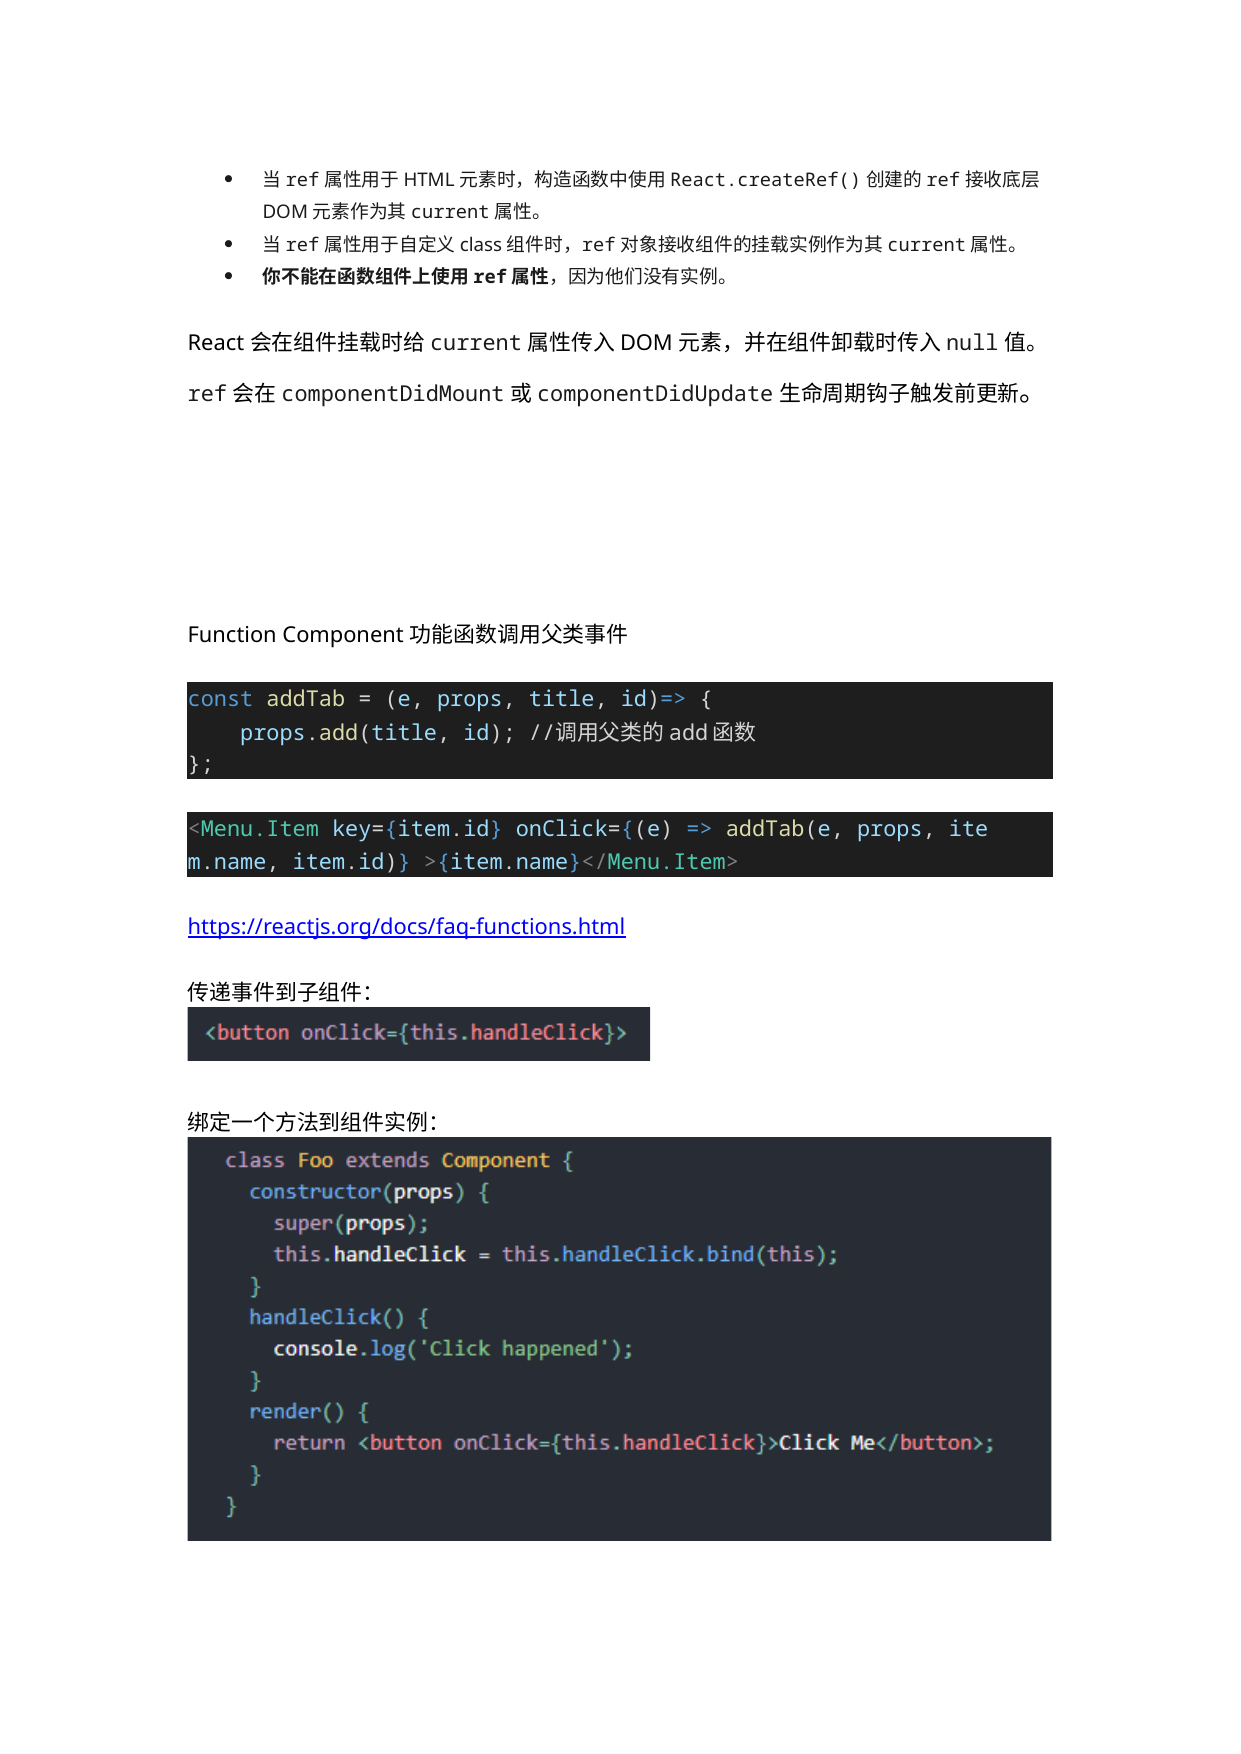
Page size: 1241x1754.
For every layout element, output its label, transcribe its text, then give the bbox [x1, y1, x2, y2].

text React 会在组件挂载时给 current 属性传入 DOM 元素，并在组件卸载时传入 null 值。ref 会在 componentDidMount 或 componentDidUpdate 生命周期钩子触发前更新。 [187, 324, 1053, 422]
text 传递事件到子组件： [187, 974, 1053, 1007]
picture [187, 1137, 1052, 1541]
text }; [187, 747, 1053, 779]
list 你不能在函数组件上使用 ref 属性，因为他们没有实例。 [225, 259, 1053, 292]
text props.add(title, id); //调用父类的add函数 [187, 714, 1053, 747]
text 绑定一个方法到组件实例： [187, 1104, 1053, 1137]
list 当 ref 属性用于自定义 class 组件时，ref 对象接收组件的挂载实例作为其 current 属性。 [225, 227, 1053, 259]
list 当 ref 属性用于 HTML 元素时，构造函数中使用 React.createRef() 创建的 ref 接收底层 DOM 元素作为其 current 属性。 [225, 162, 1053, 227]
picture [187, 1007, 650, 1061]
text const addTab = (e, props, title, id)=> { [187, 682, 1053, 714]
text <Menu.Item key={item.id} onClick={(e) => addTab(e, props, item.name, item.id)} >{item.name}</Menu.Item> [187, 812, 1053, 877]
text https://reactjs.org/docs/faq-functions.html [187, 909, 1053, 942]
text Function Component 功能函数调用父类事件 [187, 617, 1053, 649]
